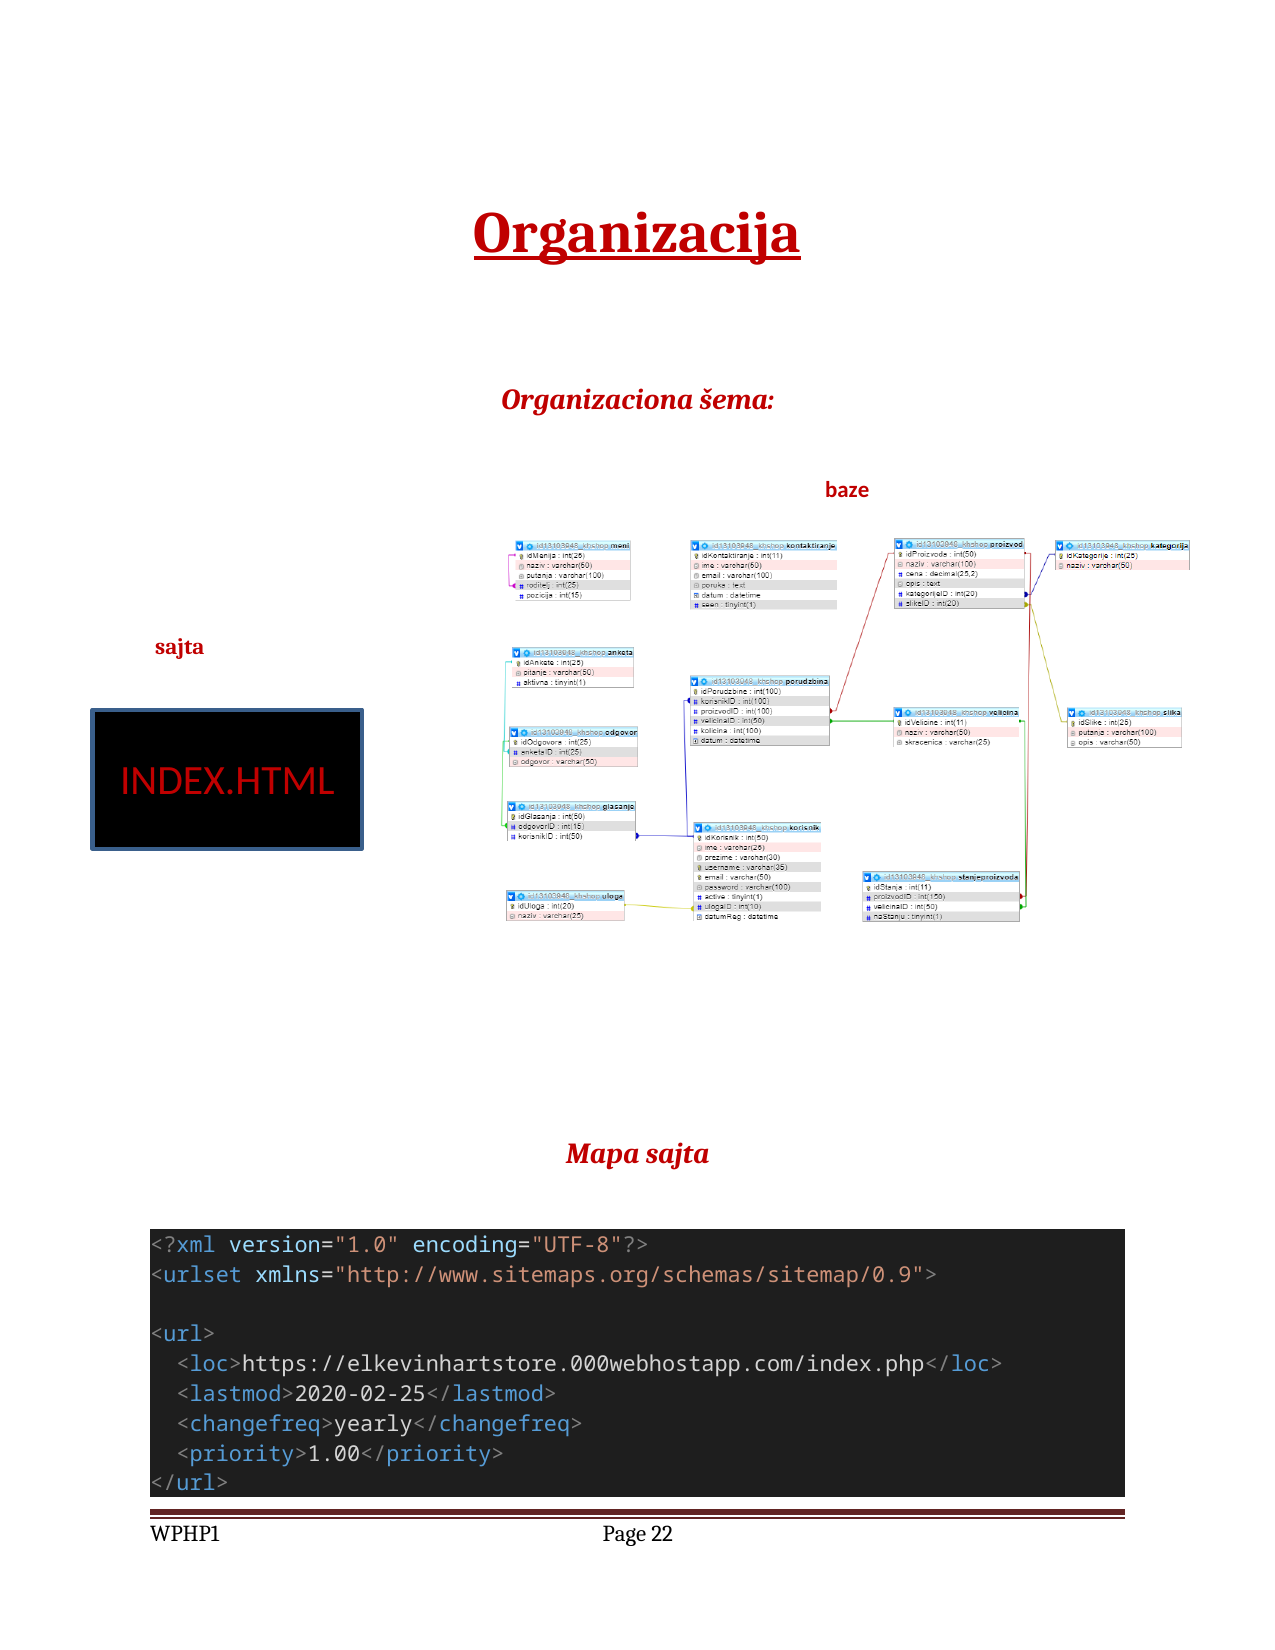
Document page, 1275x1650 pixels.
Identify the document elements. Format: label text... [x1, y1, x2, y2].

subtitle Organizaciona šema: [150, 383, 1125, 417]
text <loc>https://elkevinhartstore.000webhostapp.com/index.php</loc> [150, 1348, 1125, 1378]
text baze [750, 475, 1125, 503]
picture [490, 523, 1225, 931]
text <?xml version="1.0" encoding="UTF-8"?> [150, 1229, 1125, 1259]
text <changefreq>yearly</changefreq> [150, 1408, 1125, 1437]
text <url> [150, 1318, 1125, 1348]
text </url> [150, 1467, 1125, 1497]
subtitle Mapa sajta [150, 1137, 1125, 1171]
subtitle sajta [150, 634, 490, 690]
text <priority>1.00</priority> [150, 1437, 1125, 1467]
text <urlset xmlns="http://www.sitemaps.org/schemas/sitemap/0.9"> [150, 1259, 1125, 1288]
text <lastmod>2020-02-25</lastmod> [150, 1378, 1125, 1408]
subtitle Organizacija [150, 200, 1125, 267]
